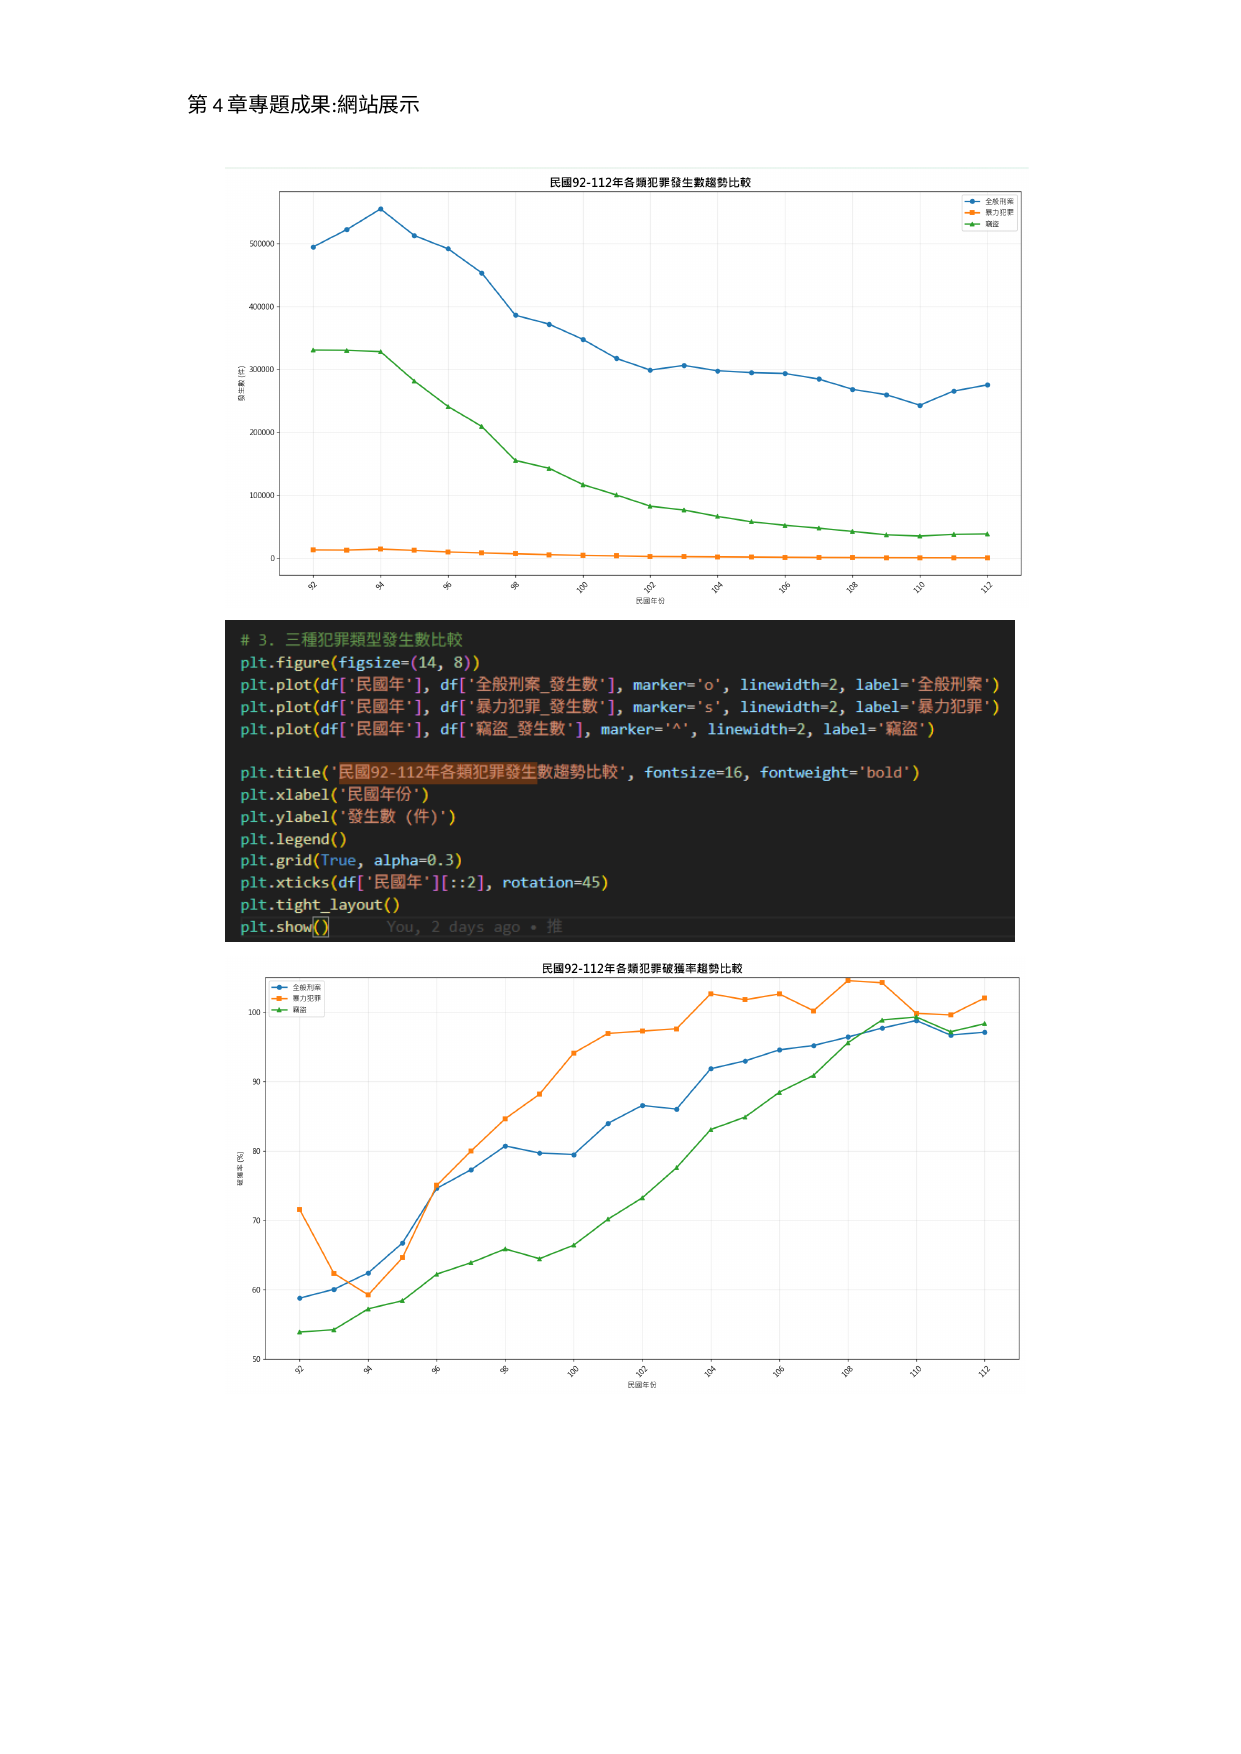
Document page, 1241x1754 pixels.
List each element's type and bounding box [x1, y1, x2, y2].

picture [225, 956, 1027, 1394]
picture [225, 620, 1015, 942]
picture [225, 167, 1029, 608]
